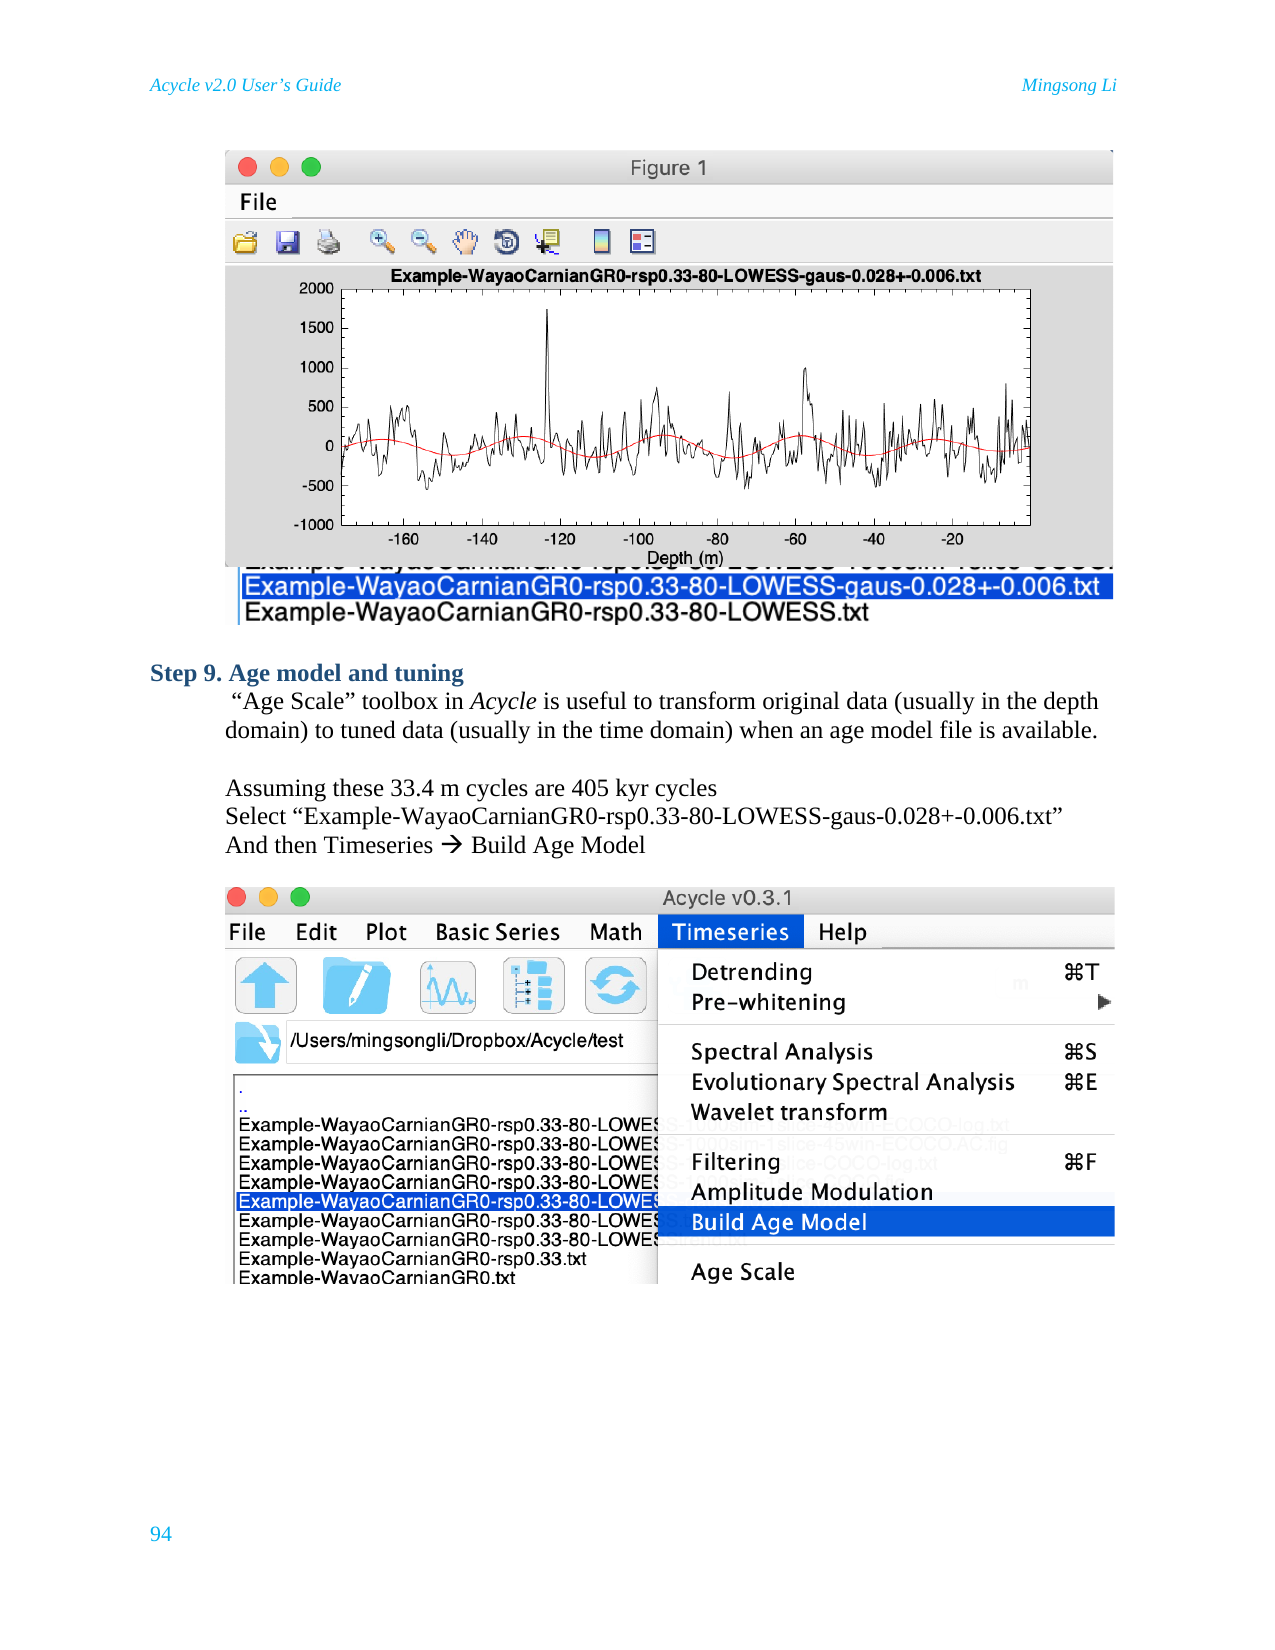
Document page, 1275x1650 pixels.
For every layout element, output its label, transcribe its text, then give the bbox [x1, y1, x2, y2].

text Assuming these 33.4 m cycles are 405 kyr cycles [225, 773, 1125, 801]
text Select “Example-WayaoCarnianGR0-rsp0.33-80-LOWESS-gaus-0.028+-0.006.txt” [225, 801, 1125, 830]
picture [151, 81, 157, 89]
text And then Timeseries Build Age Model [225, 830, 1125, 859]
picture [225, 887, 1115, 1284]
picture [161, 1529, 167, 1538]
subtitle Step 9. Age model and tuning [150, 658, 1125, 686]
text “Age Scale” toolbox in Acycle is useful to transform original data (usually in the depth domain) to tuned data (usually in the time domain) when an age model file is available. [225, 686, 1125, 744]
picture [225, 150, 1114, 625]
